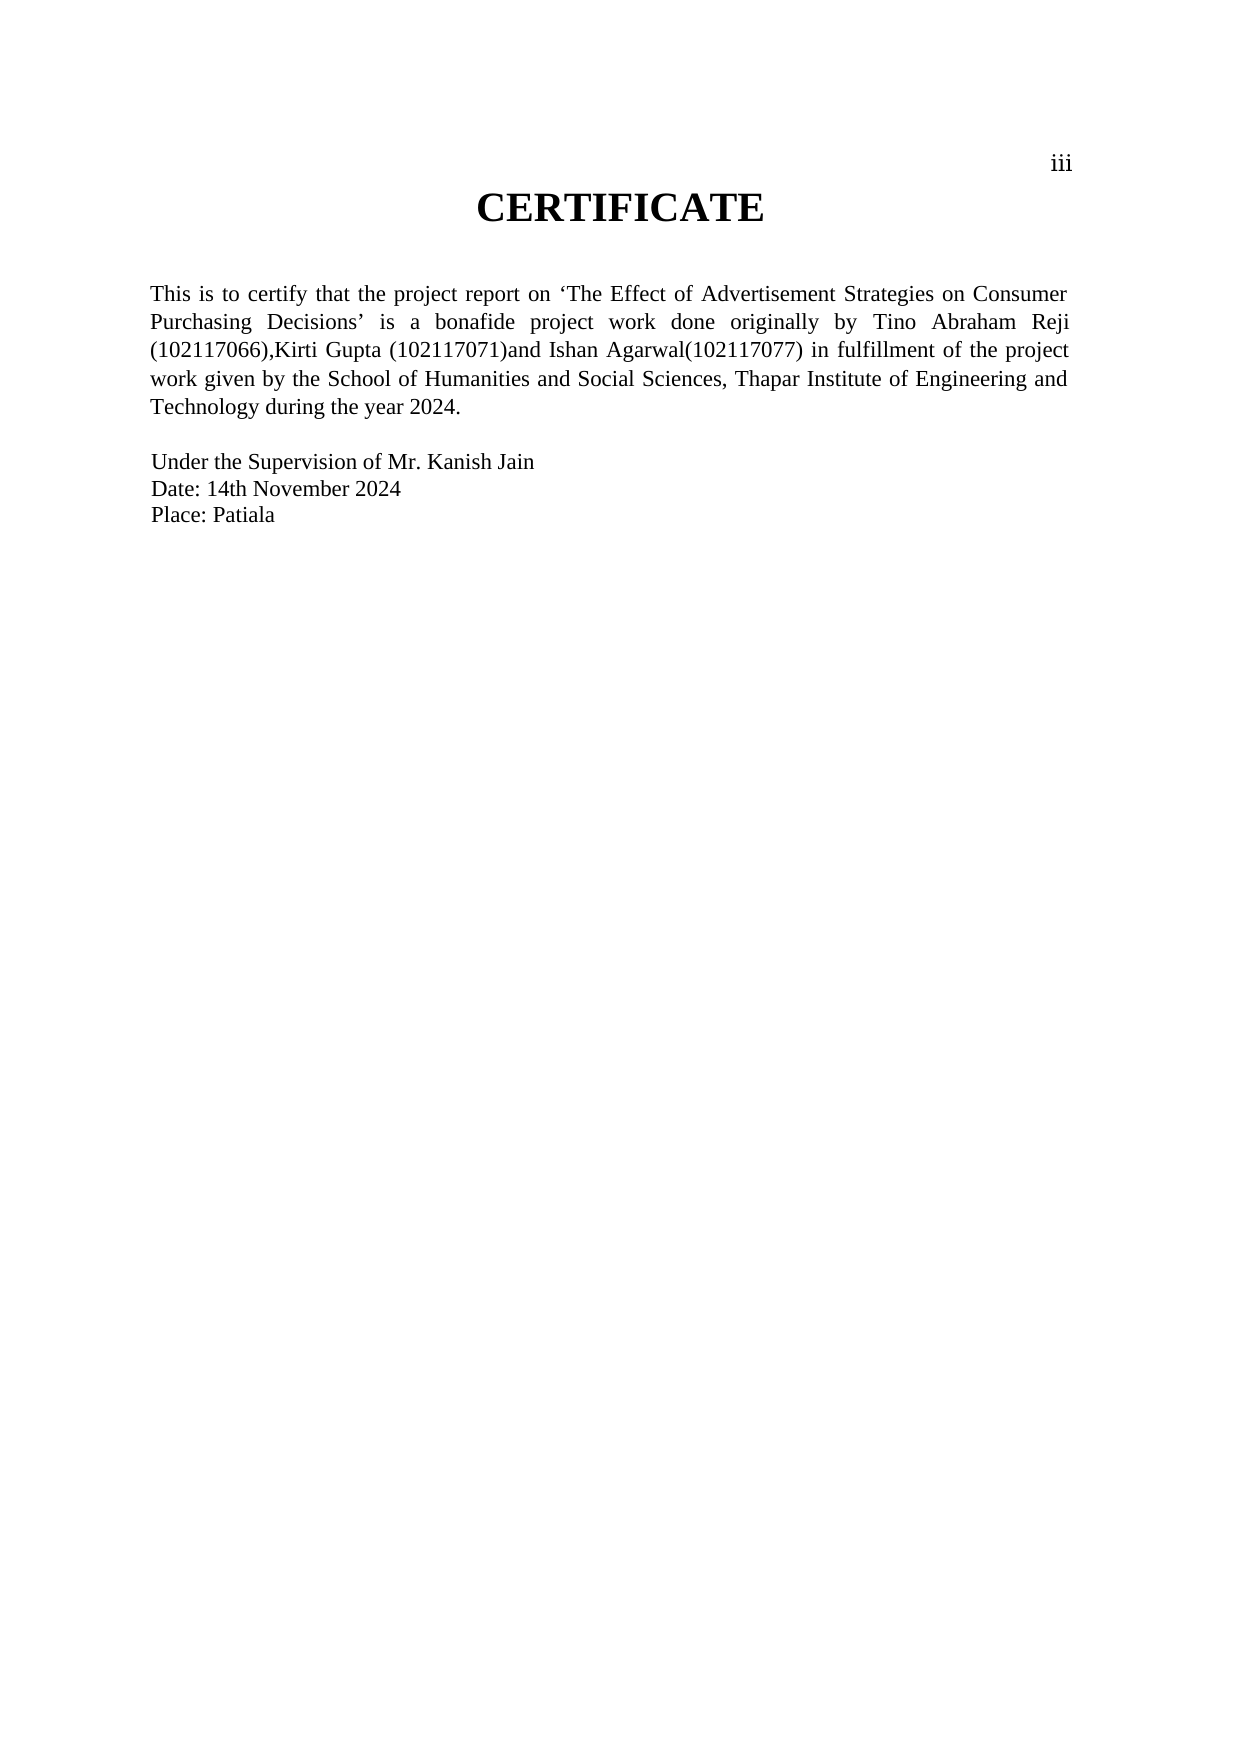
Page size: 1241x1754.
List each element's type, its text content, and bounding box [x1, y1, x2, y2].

text This is to certify that the project report on ‘The Effect of Advertisement Strategies on Consumer Purchasing Decisions’ is a bonafide project work done originally by Tino Abraham Reji (102117066),Kirti Gupta (102117071)and Ishan Agarwal(102117077) in fulfillment of the project work given by the School of Humanities and Social Sciences, Thapar Institute of Engineering and Technology during the year 2024. [150, 280, 1070, 420]
subtitle CERTIFICATE [139, 183, 1101, 231]
text Place: Patiala [139, 501, 1103, 527]
text Date: 14th November 2024 [139, 474, 1103, 501]
text Under the Supervision of Mr. Kanish Jain [139, 448, 1103, 474]
